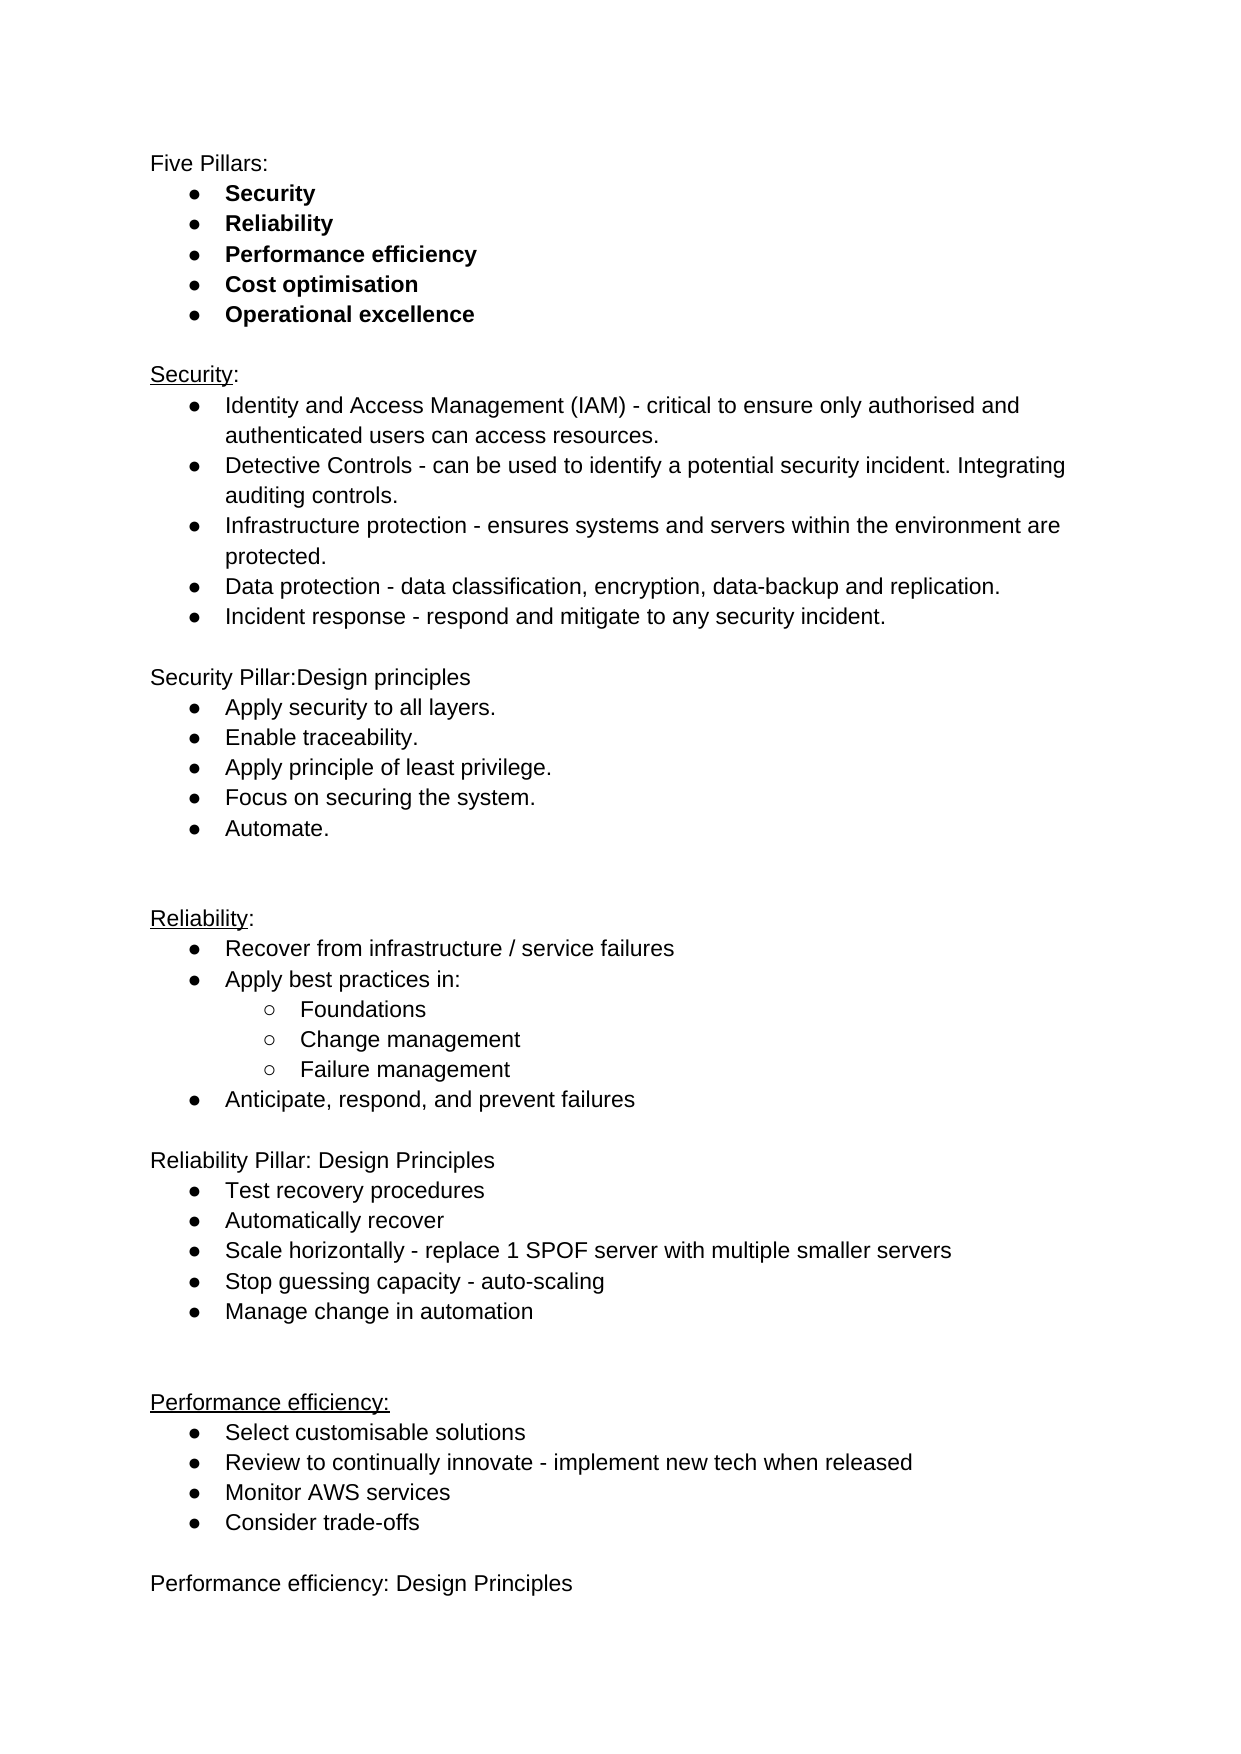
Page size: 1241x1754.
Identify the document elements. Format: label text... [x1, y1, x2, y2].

list Stop guessing capacity - auto-scaling [187, 1268, 1090, 1294]
list Incident response - respond and mitigate to any security incident. [187, 603, 1090, 629]
list Automatically recover [187, 1207, 1090, 1234]
list Select customisable solutions [187, 1419, 1090, 1445]
list Foundations [262, 996, 1090, 1022]
list Security [187, 180, 1090, 207]
list Manage change in automation [187, 1298, 1090, 1324]
text Reliability: [150, 905, 1090, 932]
list Recover from infrastructure / service failures [187, 935, 1090, 962]
text Reliability Pillar: Design Principles [150, 1147, 1090, 1173]
text Performance efficiency: Design Principles [150, 1570, 1090, 1596]
list Change management [262, 1026, 1090, 1052]
list Anticipate, respond, and prevent failures [187, 1086, 1090, 1113]
text Five Pillars: [150, 150, 1090, 176]
list Failure management [262, 1056, 1090, 1083]
text Performance efficiency: [150, 1388, 1090, 1415]
list Scale horizontally - replace 1 SPOF server with multiple smaller servers [187, 1237, 1090, 1264]
list Enable traceability. [187, 724, 1090, 750]
list Consider trade-offs [187, 1509, 1090, 1536]
list Apply principle of least privilege. [187, 754, 1090, 781]
list Operational excellence [187, 301, 1090, 327]
list Infrastructure protection - ensures systems and servers within the environment are protected. [187, 512, 1090, 569]
list Data protection - data classification, encryption, data-backup and replication. [187, 573, 1090, 599]
list Test recovery procedures [187, 1177, 1090, 1203]
list Automate. [187, 814, 1090, 841]
list Focus on securing the system. [187, 784, 1090, 811]
list Cost optimisation [187, 271, 1090, 297]
list Detective Controls - can be used to identify a potential security incident. Integrating auditing controls. [187, 452, 1090, 509]
list Apply security to all layers. [187, 694, 1090, 720]
list Performance efficiency [187, 241, 1090, 267]
text Security: [150, 361, 1090, 388]
list Review to continually innovate - implement new tech when released [187, 1449, 1090, 1475]
list Reliability [187, 210, 1090, 237]
text Security Pillar:Design principles [150, 663, 1090, 690]
list Identity and Access Management (IAM) - critical to ensure only authorised and authenticated users can access resources. [187, 392, 1090, 448]
list Monitor AWS services [187, 1479, 1090, 1506]
list Apply best practices in: [187, 966, 1090, 992]
